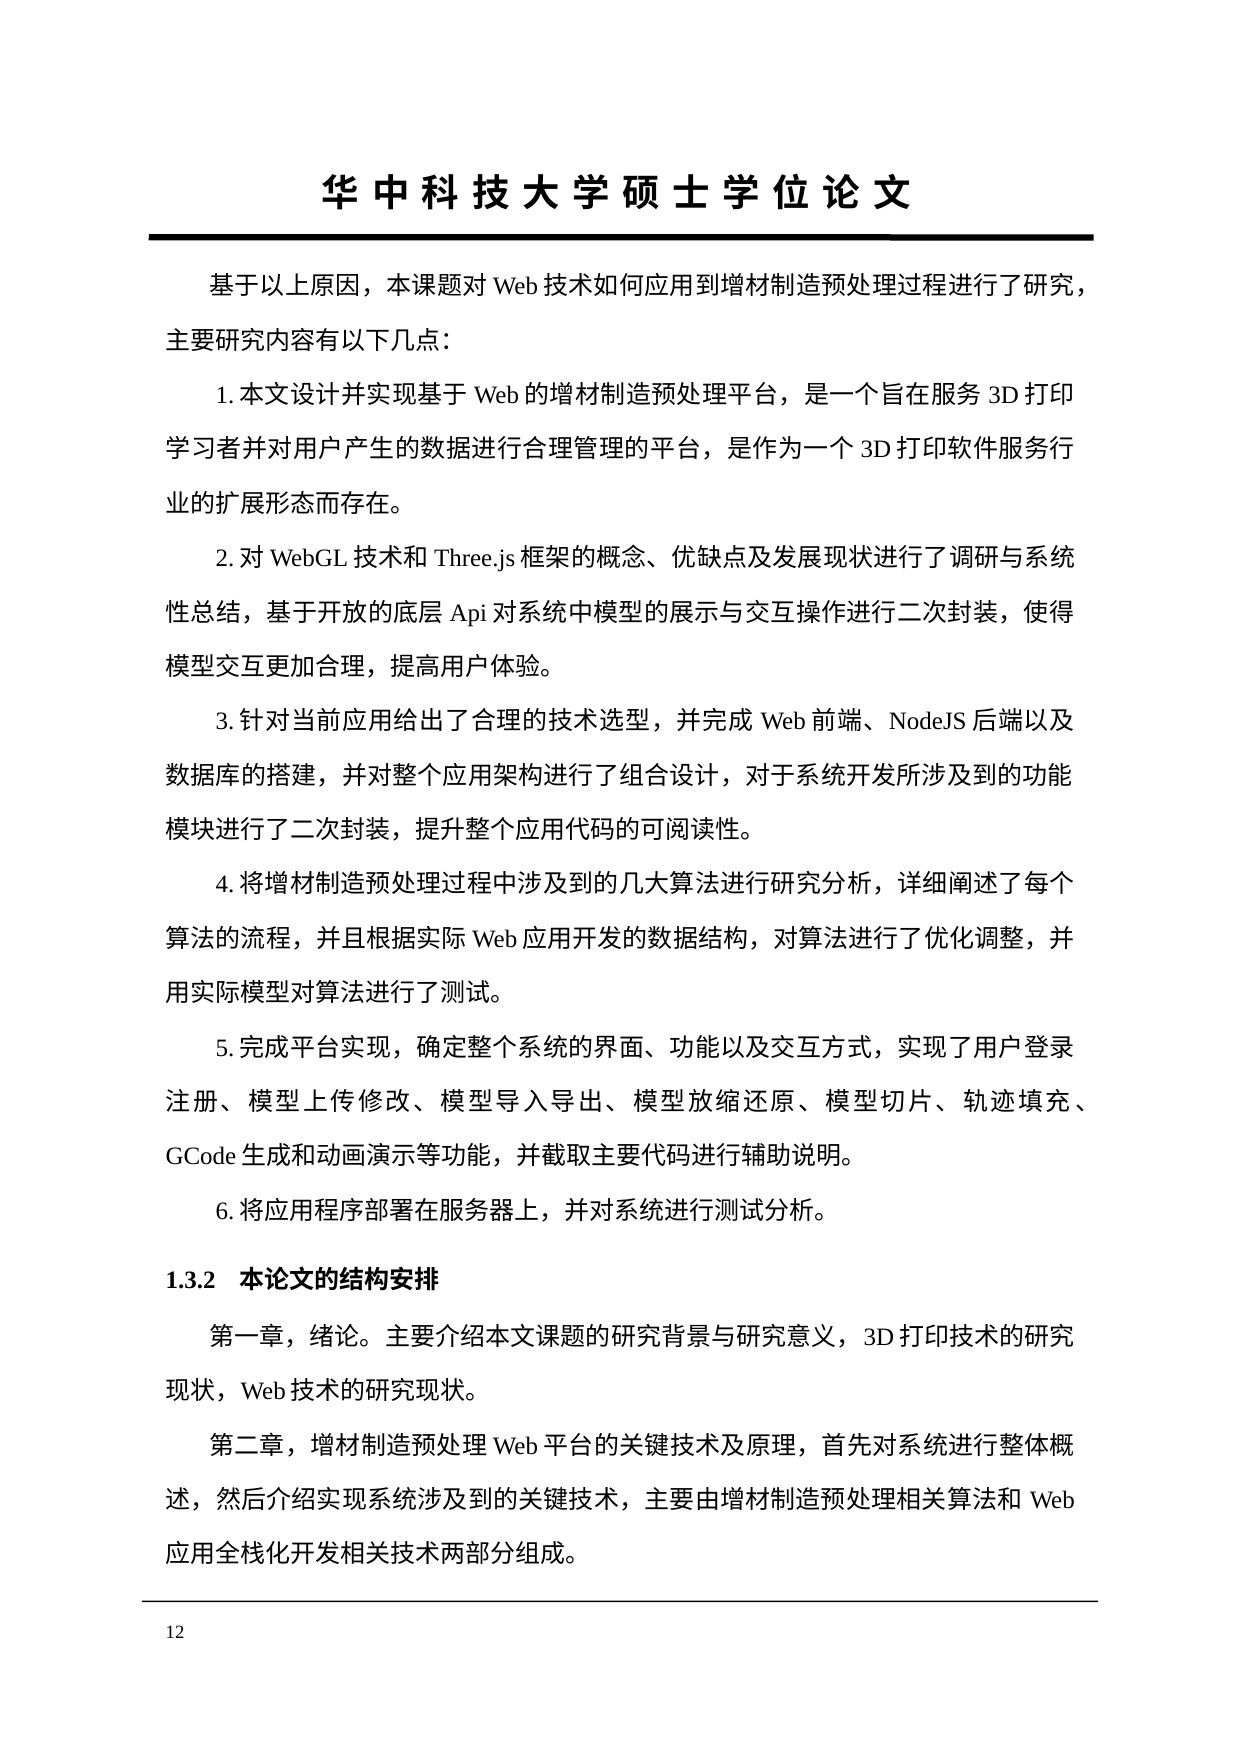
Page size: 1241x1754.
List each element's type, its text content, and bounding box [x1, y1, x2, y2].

text 基于以上原因，本课题对Web技术如何应用到增材制造预处理过程进行了研究，主要研究内容有以下几点： [165, 266, 1075, 356]
subtitle 本论文的结构安排 [165, 1259, 1075, 1295]
list 将增材制造预处理过程中涉及到的几大算法进行研究分析，详细阐述了每个算法的流程，并且根据实际Web应用开发的数据结构，对算法进行了优化调整，并用实际模型对算法进行了测试。 [165, 864, 1075, 1009]
text 第二章，增材制造预处理Web平台的关键技术及原理，首先对系统进行整体概述，然后介绍实现系统涉及到的关键技术，主要由增材制造预处理相关算法和Web应用全栈化开发相关技术两部分组成。 [165, 1425, 1075, 1570]
list 将应用程序部署在服务器上，并对系统进行测试分析。 [165, 1190, 1075, 1226]
list 本文设计并实现基于Web的增材制造预处理平台，是一个旨在服务3D打印学习者并对用户产生的数据进行合理管理的平台，是作为一个3D打印软件服务行业的扩展形态而存在。 [165, 374, 1075, 519]
list 对WebGL技术和Three.js框架的概念、优缺点及发展现状进行了调研与系统性总结，基于开放的底层Api对系统中模型的展示与交互操作进行二次封装，使得模型交互更加合理，提高用户体验。 [165, 538, 1075, 683]
list 完成平台实现，确定整个系统的界面、功能以及交互方式，实现了用户登录注册、模型上传修改、模型导入导出、模型放缩还原、模型切片、轨迹填充、GCode生成和动画演示等功能，并截取主要代码进行辅助说明。 [165, 1027, 1075, 1172]
list 针对当前应用给出了合理的技术选型，并完成Web前端、NodeJS后端以及数据库的搭建，并对整个应用架构进行了组合设计，对于系统开发所涉及到的功能模块进行了二次封装，提升整个应用代码的可阅读性。 [165, 701, 1075, 846]
text 第一章，绪论。主要介绍本文课题的研究背景与研究意义，3D打印技术的研究现状，Web技术的研究现状。 [165, 1316, 1075, 1407]
